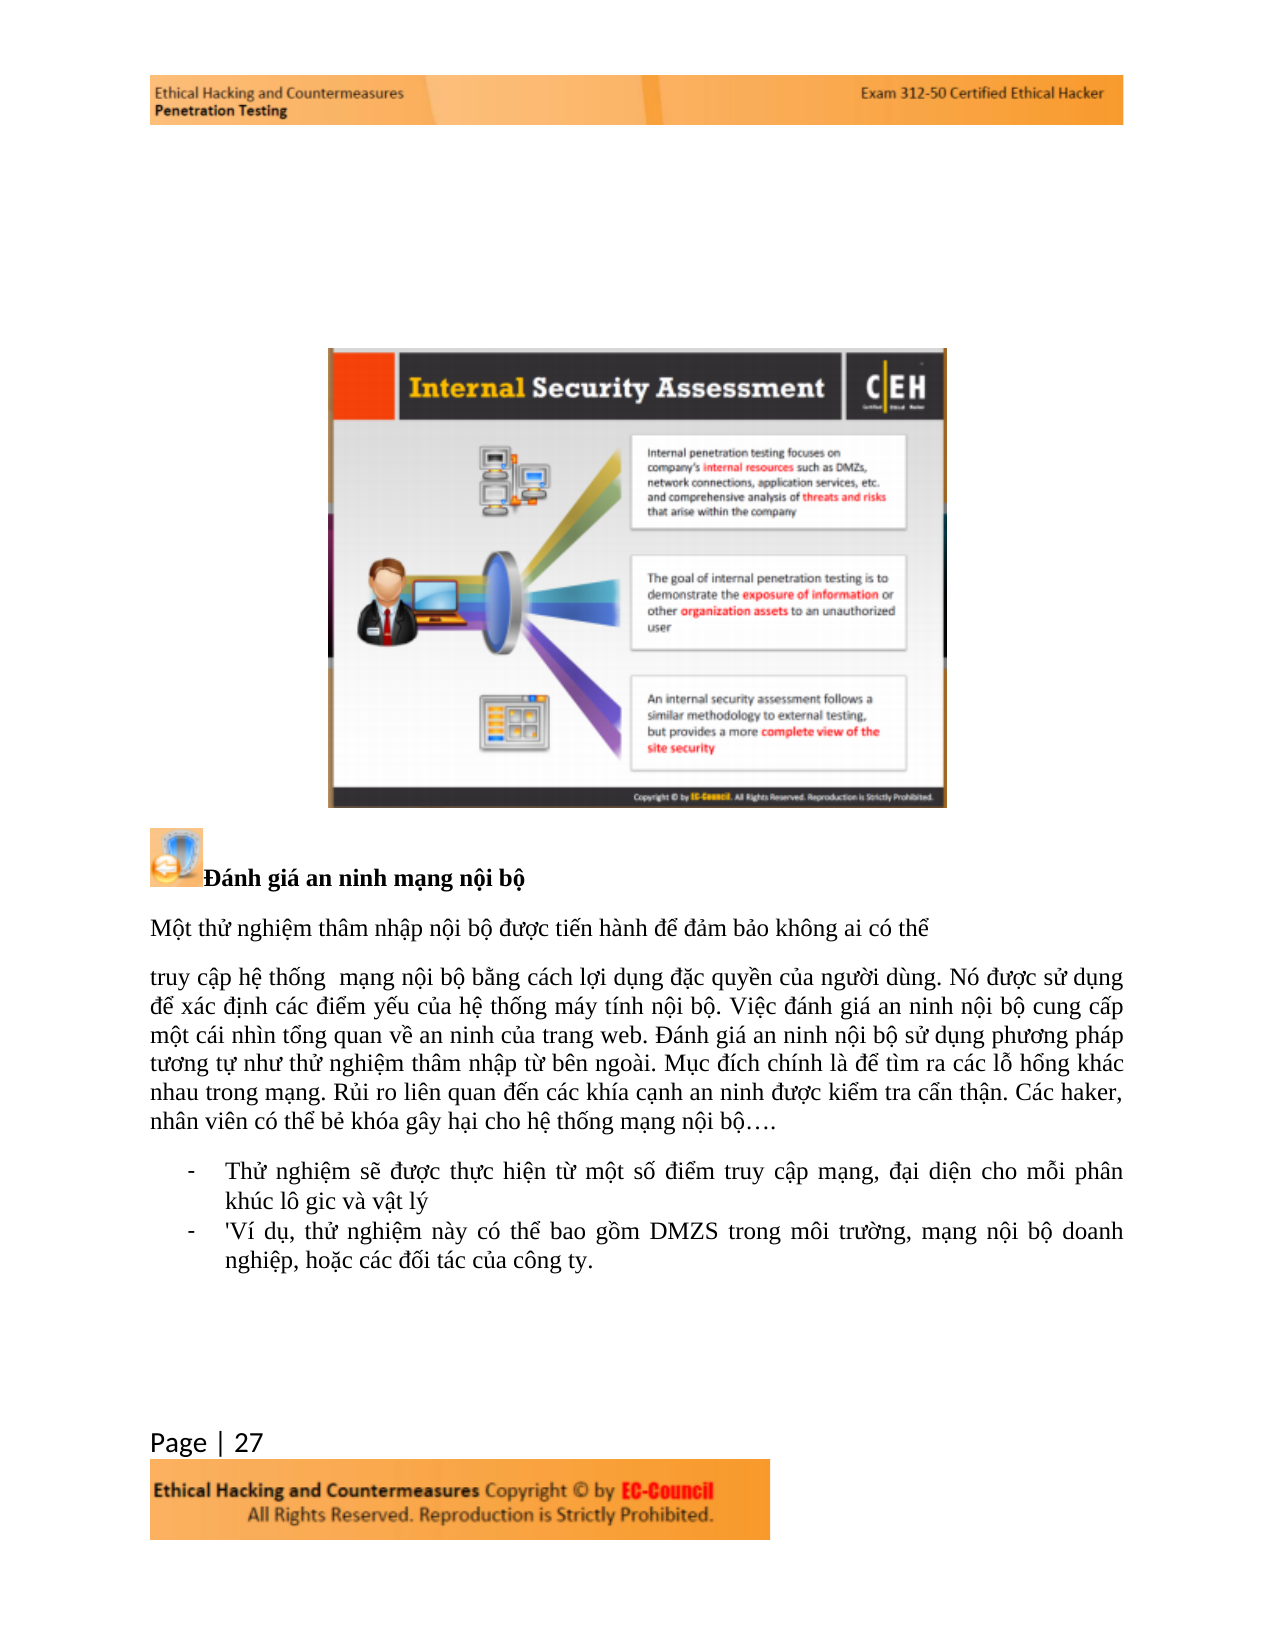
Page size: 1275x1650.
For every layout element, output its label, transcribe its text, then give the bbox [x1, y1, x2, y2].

picture [150, 75, 1124, 125]
text truy cập hệ thống mạng nội bộ bằng cách lợi dụng đặc quyền của người dùng. Nó được sử dụng để xác định các điểm yếu của hệ thống máy tính nội bộ. Việc đánh giá an ninh nội bộ cung cấp một cái nhìn tổng quan về an ninh của trang web. Đánh giá an ninh nội bộ sử dụng phương pháp tương tự như thử nghiệm thâm nhập từ bên ngoài. Mục đích chính là để tìm ra các lỗ hổng khác nhau trong mạng. Rủi ro liên quan đến các khía cạnh an ninh được kiểm tra cẩn thận. Các haker, nhân viên có thể bẻ khóa gây hại cho hệ thống mạng nội bộ…. [150, 962, 1125, 1135]
list 'Ví dụ, thử nghiệm này có thể bao gồm DMZS trong môi trường, mạng nội bộ doanh nghiệp, hoặc các đối tác của công ty. [187, 1215, 1125, 1274]
picture [150, 1459, 771, 1540]
list Thử nghiệm sẽ được thực hiện từ một số điểm truy cập mạng, đại diện cho mỗi phân khúc lô gic và vật lý [187, 1156, 1125, 1215]
picture [150, 828, 204, 887]
text Đánh giá an ninh mạng nội bộ [150, 828, 1125, 892]
picture [328, 348, 947, 808]
text Một thử nghiệm thâm nhập nội bộ được tiến hành để đảm bảo không ai có thể [150, 913, 1125, 941]
